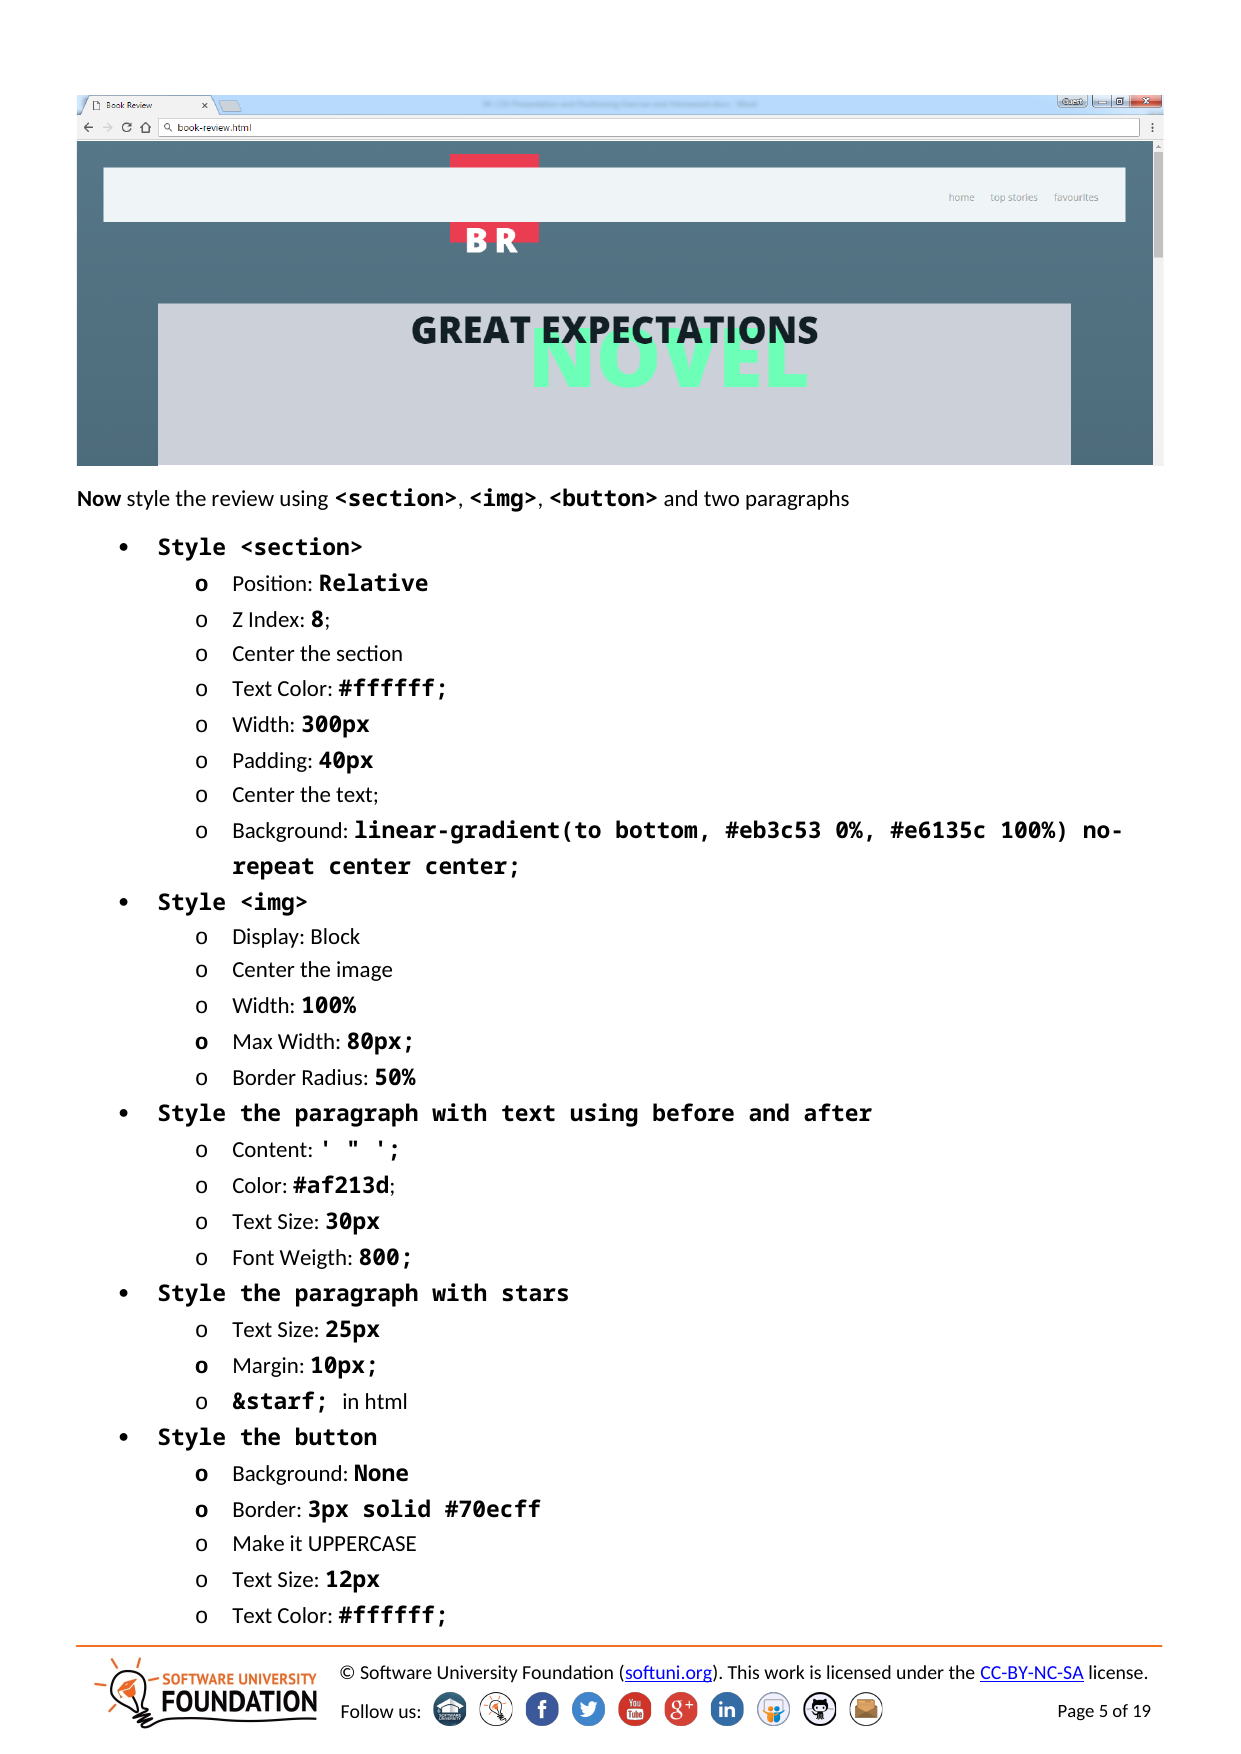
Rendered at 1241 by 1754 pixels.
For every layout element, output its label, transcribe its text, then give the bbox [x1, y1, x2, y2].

list Style the paragraph with stars [119, 1277, 1163, 1308]
list Background: linear-gradient(to bottom, #eb3c53 0%, #e6135c 100%) no-repeat center center; [194, 814, 1163, 881]
picture [479, 1692, 513, 1726]
picture [525, 1692, 559, 1726]
picture [433, 1692, 467, 1726]
picture [93, 1656, 317, 1729]
picture [76, 95, 1164, 466]
picture [664, 1692, 698, 1726]
list Max Width: 80px; [194, 1025, 1163, 1056]
list Center the section [194, 639, 1163, 668]
list Border Radius: 50% [194, 1061, 1163, 1092]
list Text Color: #ffffff; [194, 1599, 1163, 1630]
list Margin: 10px; [194, 1349, 1163, 1381]
list Z Index: 8; [194, 603, 1163, 634]
picture [803, 1692, 837, 1726]
list Center the image [194, 955, 1163, 984]
list Style <section> [119, 531, 1163, 562]
text Now style the review using <section>, <img>, <button> and two paragraphs [77, 482, 1163, 513]
list Color: #af213d; [194, 1169, 1163, 1200]
picture [572, 1692, 605, 1726]
list Center the text; [194, 780, 1163, 809]
list Width: 300px [194, 708, 1163, 740]
list Style the button [119, 1421, 1163, 1452]
list Display: Block [194, 922, 1163, 951]
list Font Weigth: 800; [194, 1241, 1163, 1272]
picture [757, 1692, 790, 1726]
list &starf; in html [194, 1385, 1163, 1417]
list Border: 3px solid #70ecff [194, 1493, 1163, 1524]
picture [849, 1692, 883, 1726]
list Text Size: 12px [194, 1563, 1163, 1594]
list Text Size: 25px [194, 1313, 1163, 1344]
list Style the paragraph with text using before and after [119, 1097, 1163, 1128]
list Text Size: 30px [194, 1205, 1163, 1236]
list Make it UPPERCASE [194, 1529, 1163, 1558]
list Content: ' " '; [194, 1133, 1163, 1164]
list Background: None [194, 1457, 1163, 1488]
list Position: Relative [194, 567, 1163, 598]
list Padding: 40px [194, 744, 1163, 776]
picture [710, 1692, 744, 1726]
list Text Color: #ffffff; [194, 672, 1163, 704]
picture [618, 1692, 652, 1726]
list Style <img> [119, 886, 1163, 917]
list Width: 100% [194, 989, 1163, 1020]
